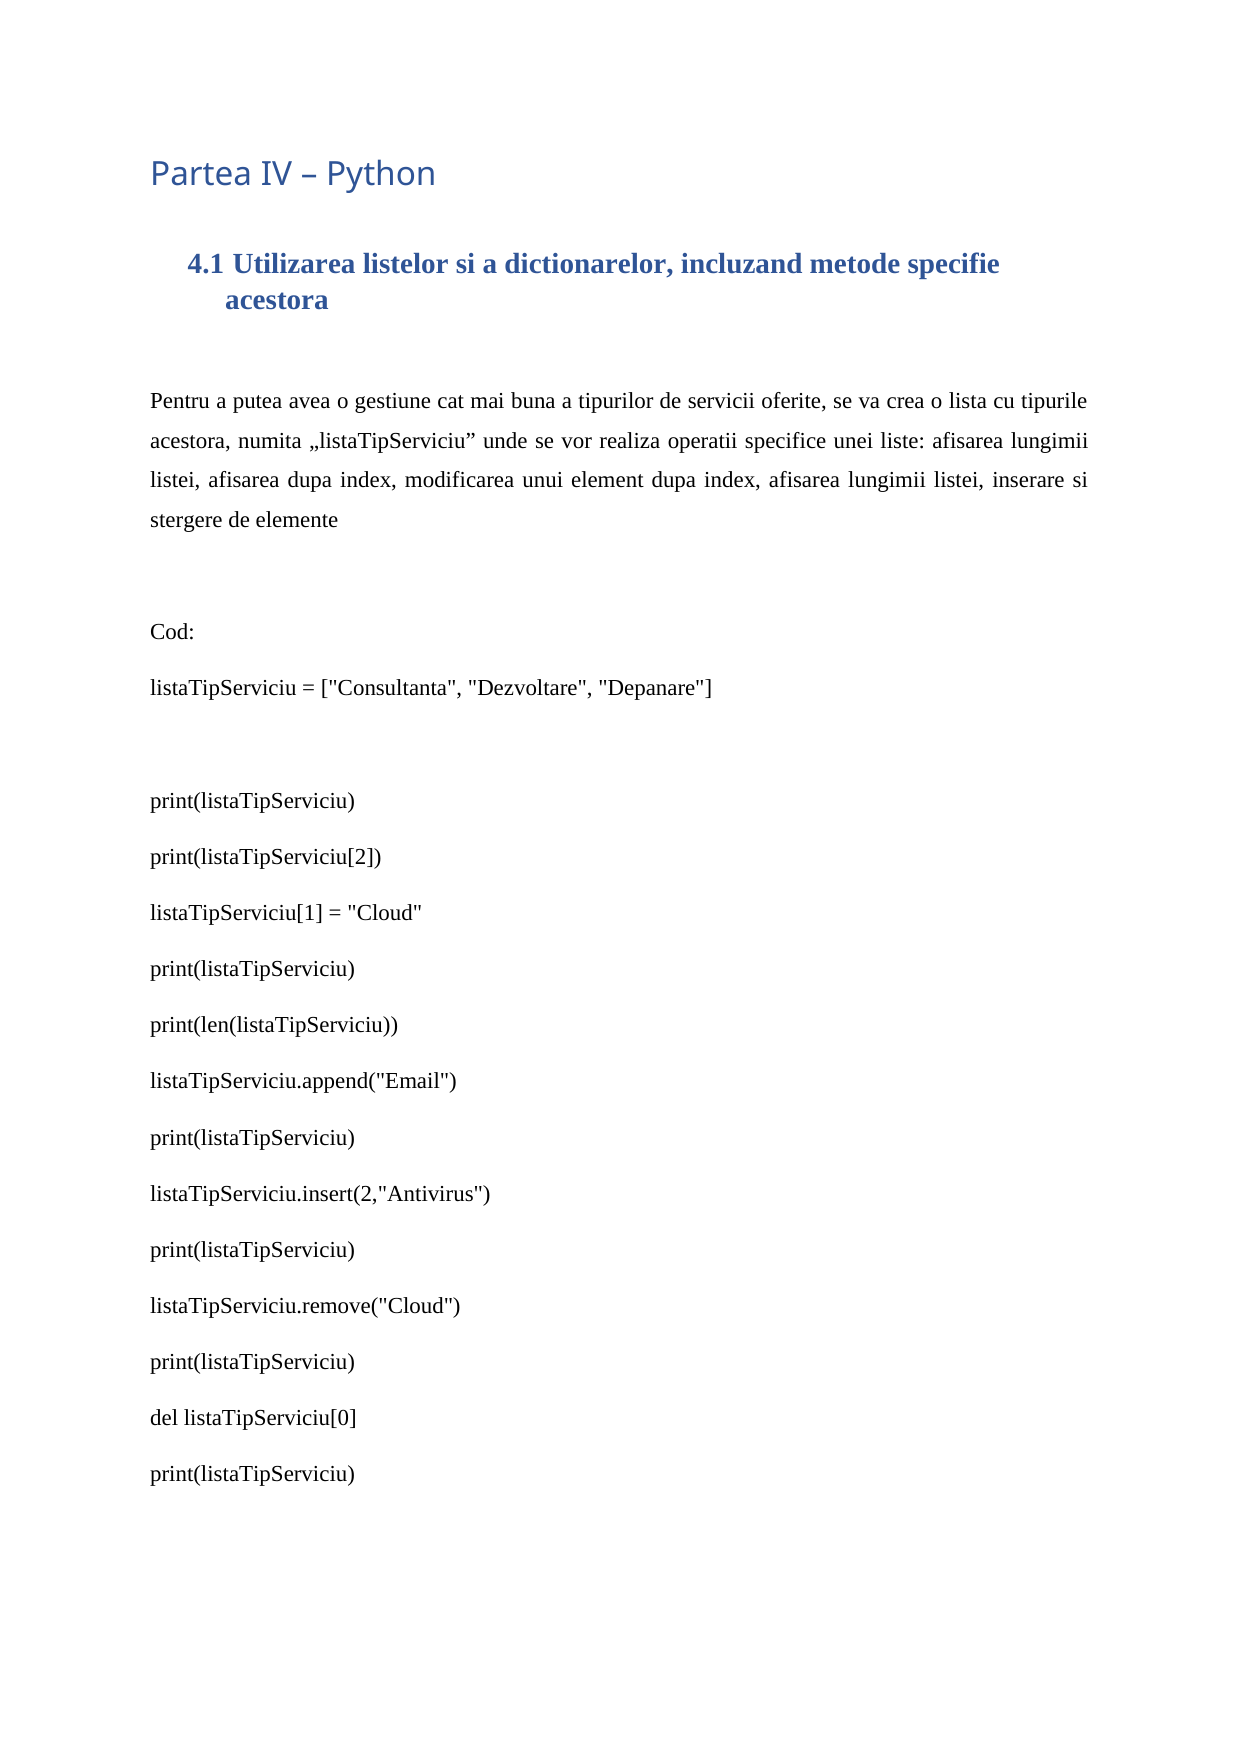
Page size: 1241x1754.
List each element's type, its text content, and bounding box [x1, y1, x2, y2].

text print(listaTipServiciu[2]) [150, 843, 1090, 869]
text Cod: [150, 618, 1090, 645]
text Pentru a putea avea o gestiune cat mai buna a tipurilor de servicii oferite, se va crea o lista cu tipurile acestora, numita „listaTipServiciu” unde se vor realiza operatii specifice unei liste: afisarea lungimii listei, afisarea dupa index, modificarea unui element dupa index, afisarea lungimii listei, inserare si stergere de elemente [150, 388, 1090, 532]
text print(listaTipServiciu) [150, 1461, 1090, 1487]
text listaTipServiciu[1] = "Cloud" [150, 899, 1090, 925]
text listaTipServiciu = ["Consultanta", "Dezvoltare", "Depanare"] [150, 674, 1090, 701]
text print(len(listaTipServiciu)) [150, 1011, 1090, 1038]
list Utilizarea listelor si a dictionarelor, incluzand metode specifie acestora [187, 246, 1090, 316]
text print(listaTipServiciu) [150, 1236, 1090, 1262]
text print(listaTipServiciu) [150, 1124, 1090, 1150]
text listaTipServiciu.insert(2,"Antivirus") [150, 1180, 1090, 1206]
text listaTipServiciu.append("Email") [150, 1067, 1090, 1094]
text listaTipServiciu.remove("Cloud") [150, 1292, 1090, 1318]
subtitle Partea IV – Python [150, 150, 1090, 195]
text del listaTipServiciu[0] [150, 1404, 1090, 1431]
text print(listaTipServiciu) [150, 787, 1090, 813]
text print(listaTipServiciu) [150, 1348, 1090, 1374]
text print(listaTipServiciu) [150, 955, 1090, 982]
